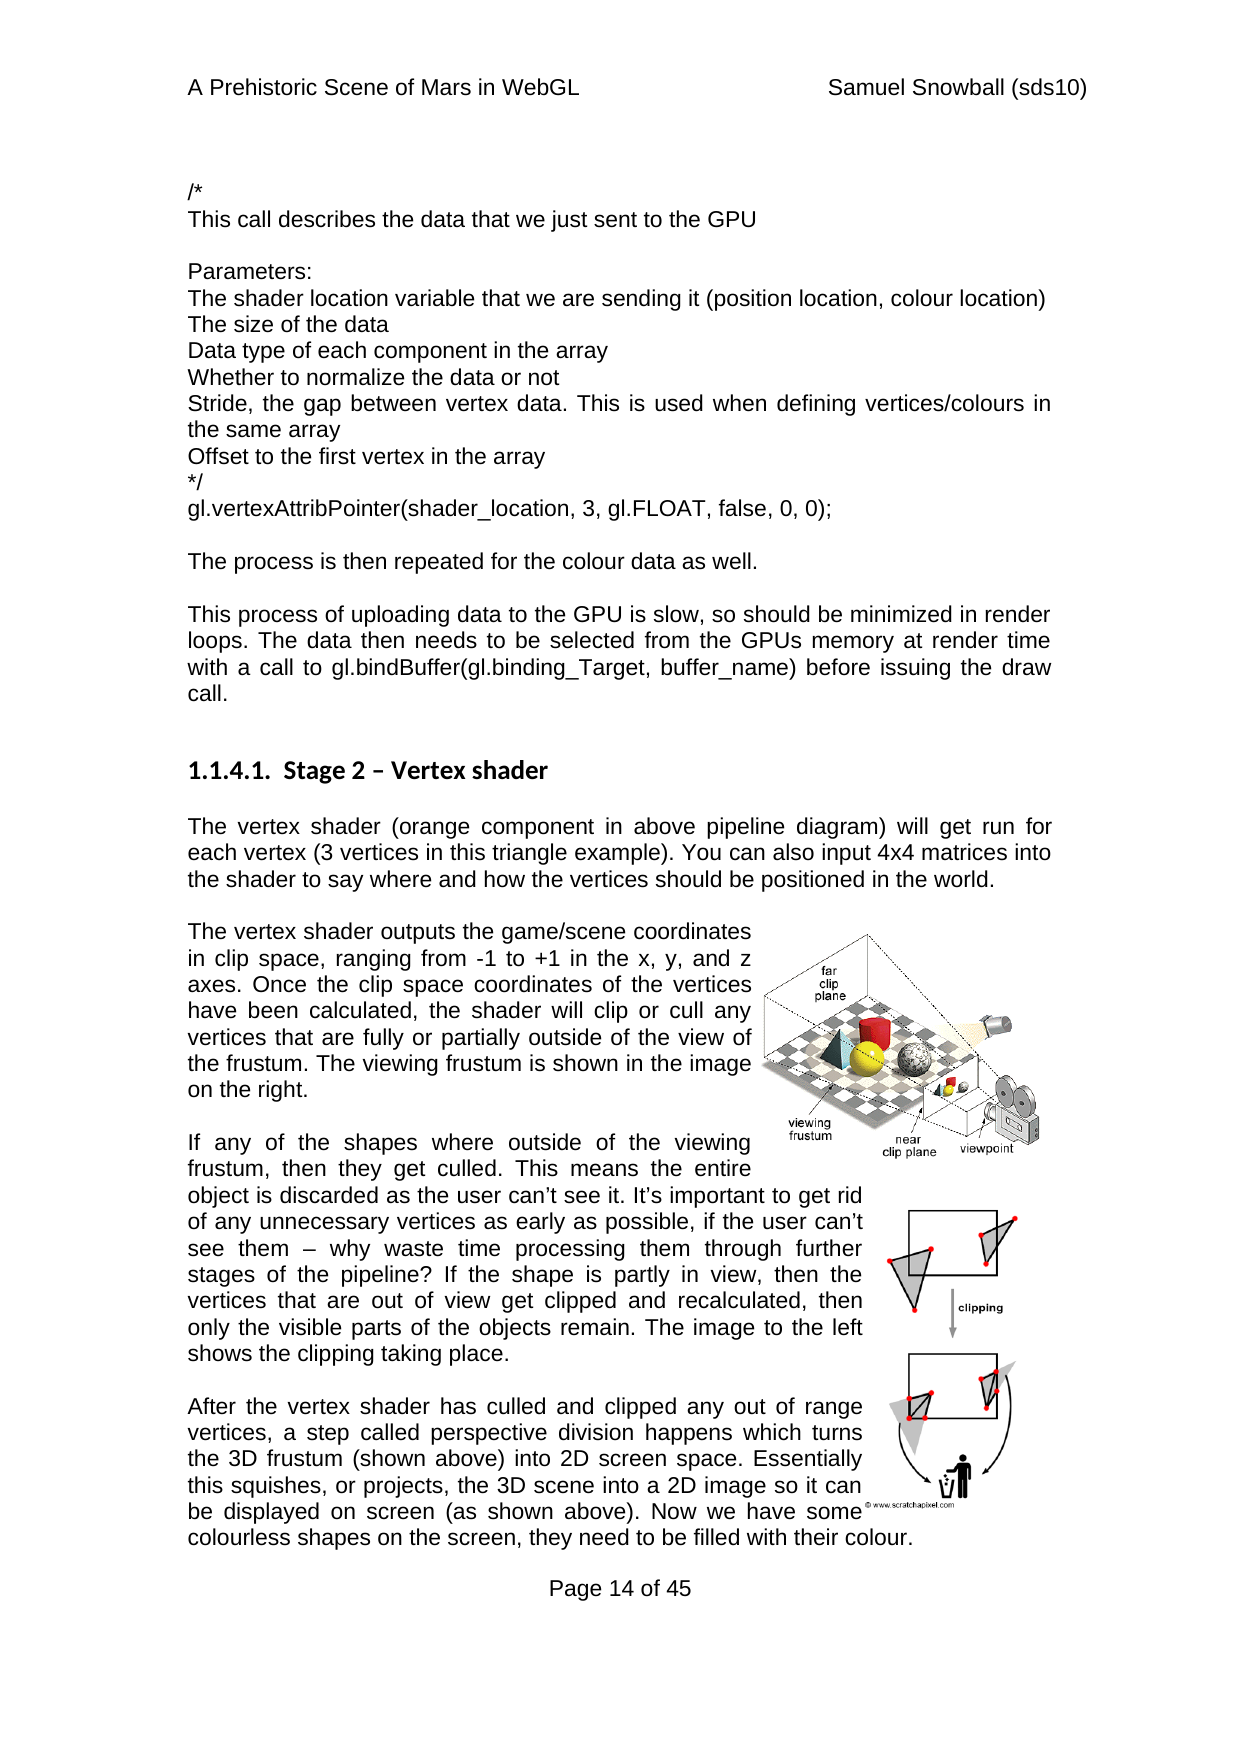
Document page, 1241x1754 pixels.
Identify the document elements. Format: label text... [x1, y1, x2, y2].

text Offset to the first vertex in the array [187, 443, 1053, 469]
text The process is then repeated for the colour data as well. [187, 548, 1053, 574]
text The shader location variable that we are sending it (position location, colour location) [187, 284, 1053, 311]
text The vertex shader outputs the game/scene coordinates in clip space, ranging from -1 to +1 in the x, y, and z axes. Once the clip space coordinates of the vertices have been calculated, the shader will clip or cull any vertices that are fully or partially outside of the view of the frustum. The viewing frustum is shown in the image on the right. [187, 918, 1053, 1103]
text The size of the data [187, 311, 1053, 337]
text After the vertex shader has culled and clipped any out of range vertices, a step called perspective division happens which turns the 3D frustum (shown above) into 2D screen space. Essentially this squishes, or projects, the 3D scene into a 2D image so it can be displayed on screen (as shown above). Now we have some colourless shapes on the screen, they need to be filled with their colour. [187, 1393, 1053, 1551]
picture [863, 1366, 1041, 1393]
text Data type of each component in the array [187, 337, 1053, 364]
text Stride, the gap between vertex data. This is used when defining vertices/colours in the same array [187, 390, 1053, 443]
text /* [187, 179, 1053, 206]
text This call describes the data that we just sent to the GPU [187, 206, 1053, 232]
text This process of uploading data to the GPU is slow, so should be minimized in render loops. The data then needs to be selected from the GPUs memory at render time with a call to gl.bindBuffer(gl.binding_Target, buffer_name) before issuing the draw call. [187, 601, 1053, 706]
text */ [187, 469, 1053, 495]
text If any of the shapes where outside of the viewing frustum, then they get culled. This means the entire object is discarded as the user can’t see it. It’s important to get rid of any unnecessary vertices as early as possible, if the user can’t see them – why waste time processing them through further stages of the pipeline? If the shape is partly in view, then the vertices that are out of view get clipped and recalculated, then only the visible parts of the objects remain. The image to the left shows the clipping taking place. [187, 1129, 1053, 1366]
text Parameters: [187, 258, 1053, 284]
text gl.vertexAttribPointer(shader_location, 3, gl.FLOAT, false, 0, 0); [187, 495, 1053, 522]
text The vertex shader (orange component in above pipeline diagram) will get run for each vertex (3 vertices in this triangle example). You can also input 4x4 matrices into the shader to say where and how the vertices should be positioned in the world. [187, 813, 1053, 892]
picture [752, 1103, 1053, 1129]
text Whether to normalize the data or not [187, 364, 1053, 390]
subtitle 1.1.4.1. Stage 2 – Vertex shader [187, 753, 1053, 786]
